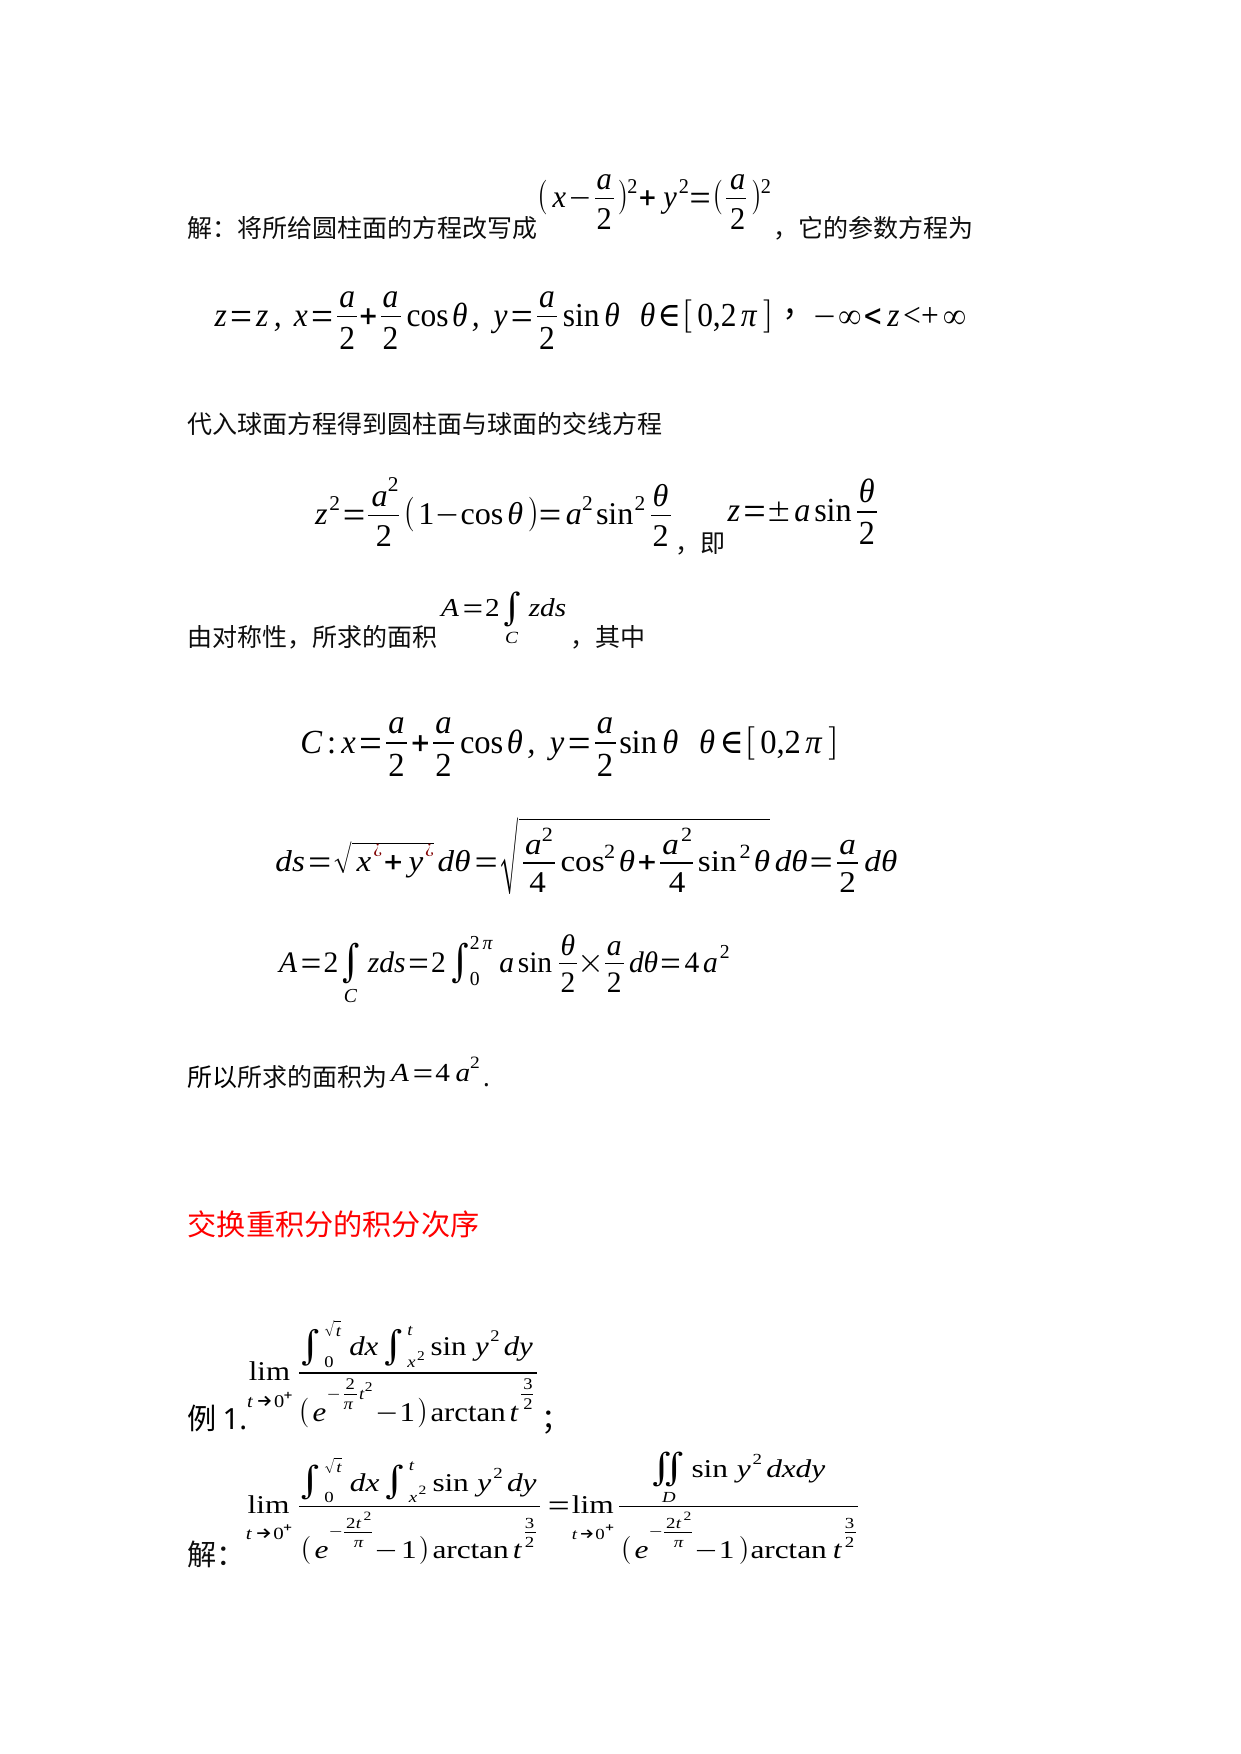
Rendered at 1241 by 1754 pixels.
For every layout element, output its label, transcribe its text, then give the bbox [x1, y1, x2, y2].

text ，即 [187, 473, 1053, 571]
text 由对称性，所求的面积，其中 [187, 589, 1053, 686]
text 所以所求的面积为. [187, 1042, 1053, 1107]
text 例1.； [187, 1320, 1053, 1450]
text 交换重积分的积分次序 [187, 1190, 1053, 1255]
text 解：将所给圆柱面的方程改写成，它的参数方程为 [187, 162, 1053, 259]
text 解： [187, 1450, 1053, 1580]
text 代入球面方程得到圆柱面与球面的交线方程 [187, 390, 1053, 455]
